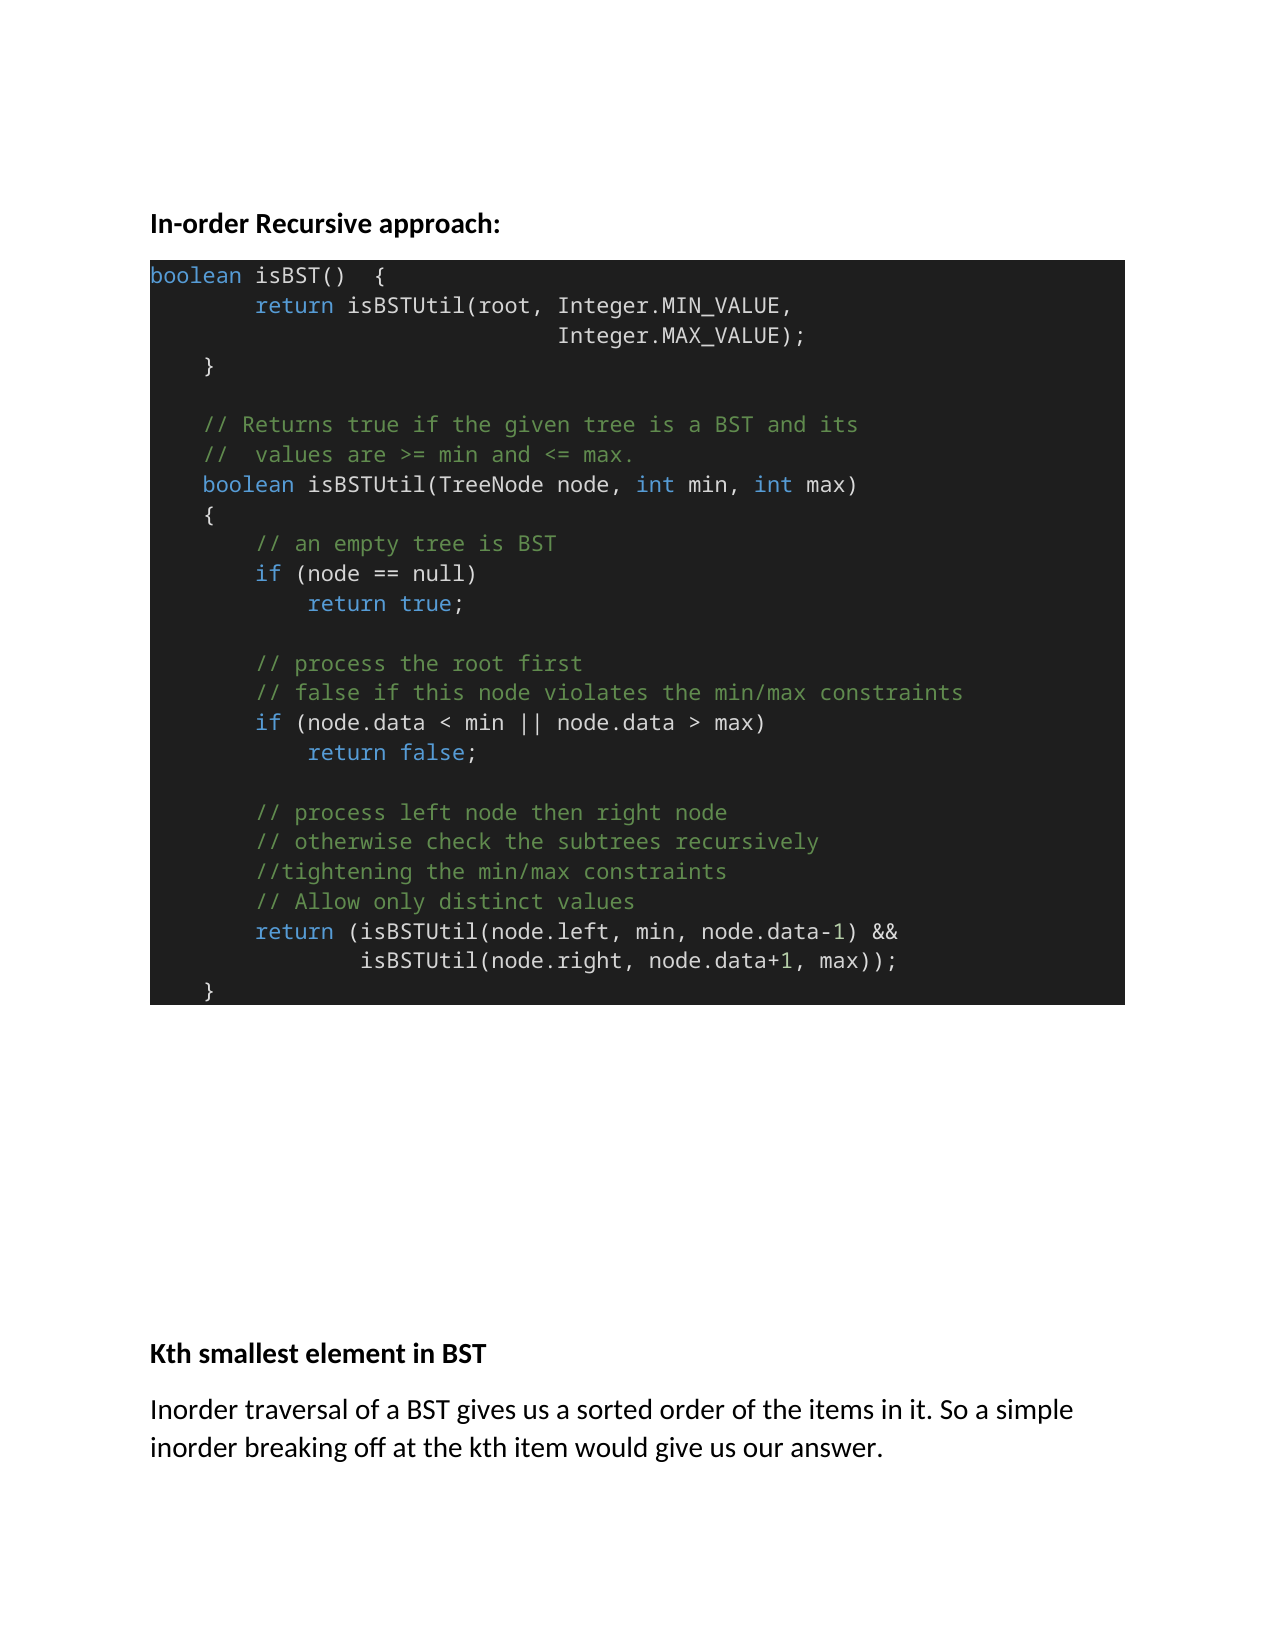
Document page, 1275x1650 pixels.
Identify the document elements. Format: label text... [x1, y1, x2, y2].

text // otherwise check the subtrees recursively [150, 826, 1125, 856]
text // process the root first [150, 647, 1125, 677]
text //tightening the min/max constraints [150, 856, 1125, 886]
text return false; [150, 737, 1125, 767]
text // values are >= min and <= max. [150, 439, 1125, 469]
text In-order Recursive approach: [150, 205, 1125, 241]
text // process left node then right node [150, 796, 1125, 826]
text } [150, 349, 1125, 379]
text // Returns true if the given tree is a BST and its [150, 409, 1125, 439]
text boolean isBST() { [150, 260, 1125, 290]
text { [150, 498, 1125, 528]
text return true; [150, 588, 1125, 618]
text if (node.data < min || node.data > max) [150, 707, 1125, 737]
text } [150, 975, 1125, 1005]
text Integer.MAX_VALUE); [150, 320, 1125, 349]
text boolean isBSTUtil(TreeNode node, int min, int max) [150, 469, 1125, 498]
text // Allow only distinct values [150, 886, 1125, 916]
text if (node == null) [150, 558, 1125, 588]
text Inorder traversal of a BST gives us a sorted order of the items in it. So a simple inorder breaking off at the kth item would give us our answer. [150, 1391, 1125, 1465]
text isBSTUtil(node.right, node.data+1, max)); [150, 945, 1125, 975]
text return (isBSTUtil(node.left, min, node.data-1) && [150, 916, 1125, 945]
text // an empty tree is BST [150, 528, 1125, 558]
text return isBSTUtil(root, Integer.MIN_VALUE, [150, 290, 1125, 320]
text Kth smallest element in BST [150, 1336, 1125, 1371]
text // false if this node violates the min/max constraints [150, 677, 1125, 707]
